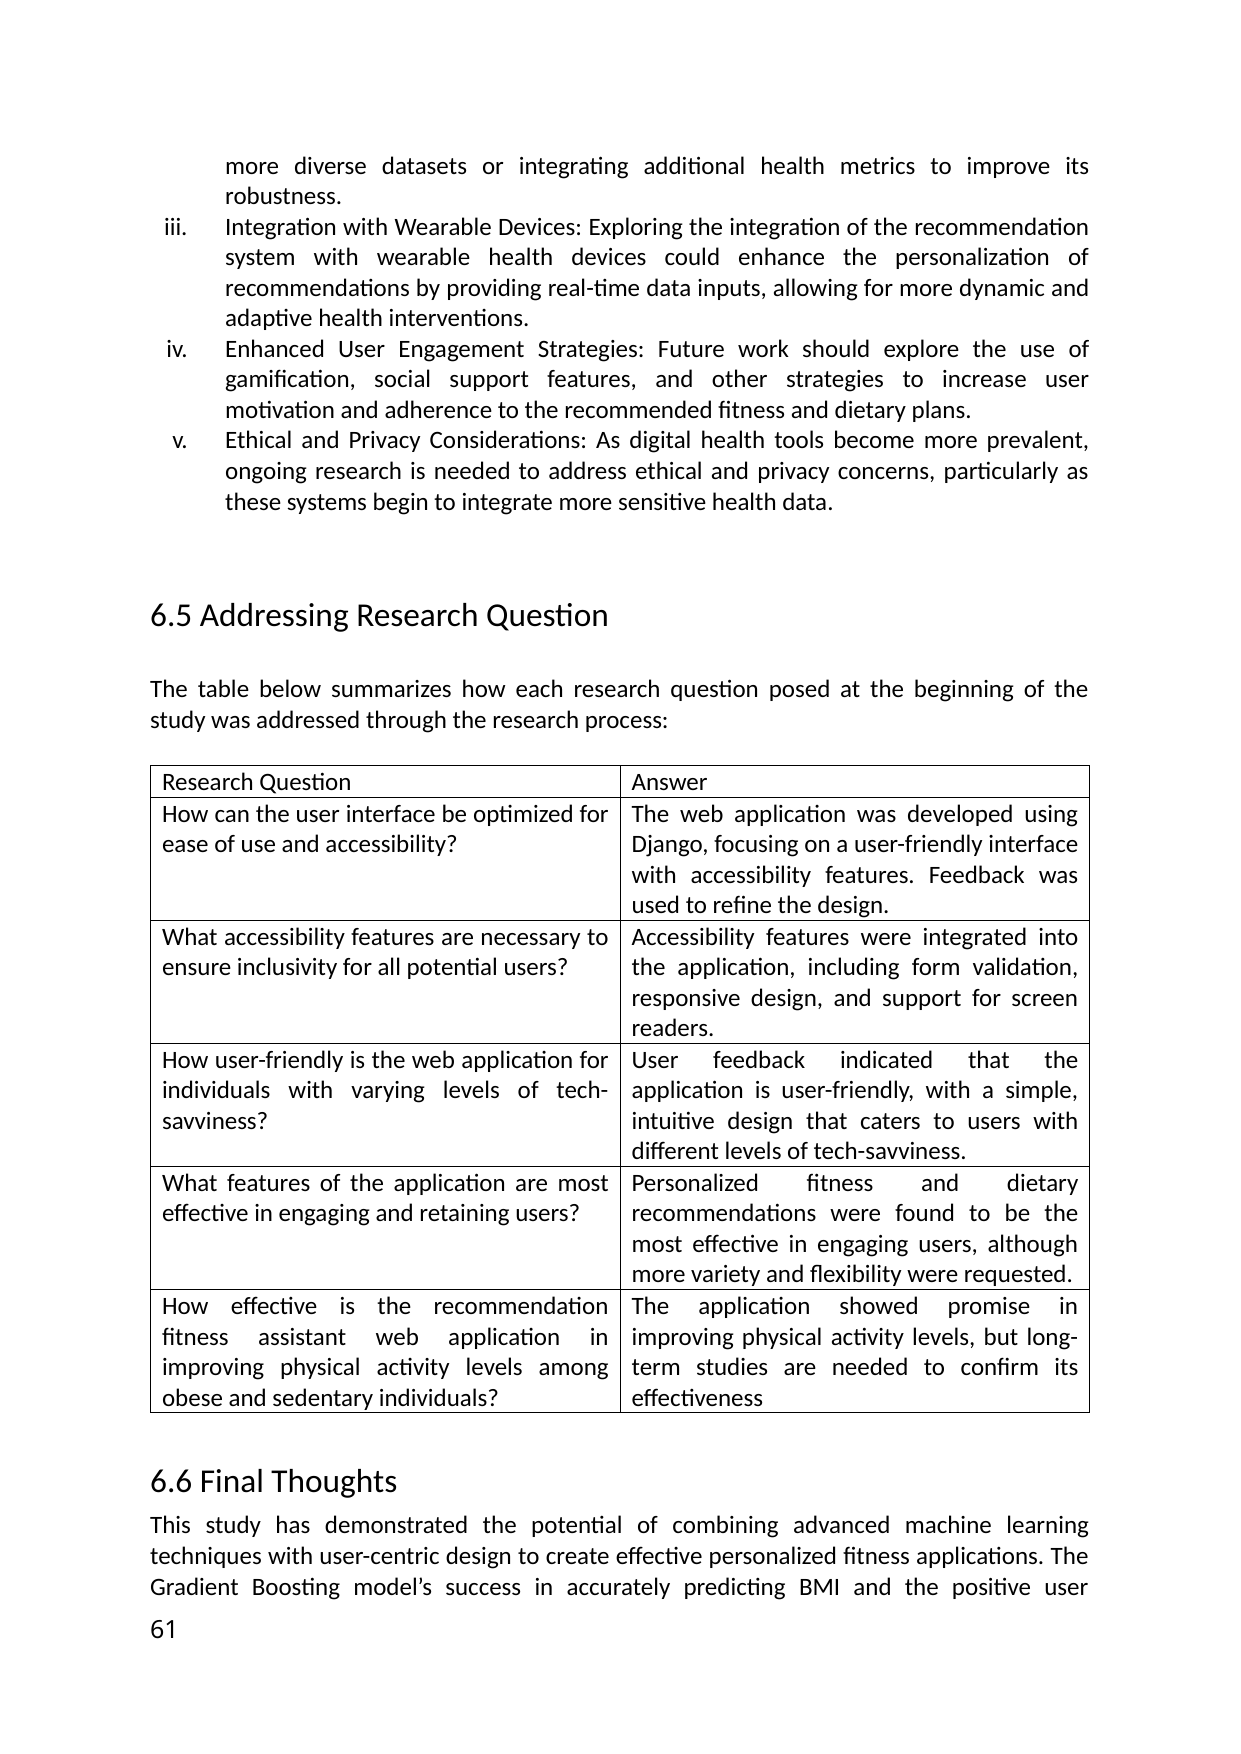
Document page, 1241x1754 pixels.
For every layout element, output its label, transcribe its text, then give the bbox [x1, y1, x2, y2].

subtitle 6.5 Addressing Research Question [150, 594, 1090, 635]
table_cell What accessibility features are necessary to ensure inclusivity for all potential users? [151, 921, 620, 1043]
table_cell How can the user interface be optimized for ease of use and accessibility? [151, 798, 620, 920]
table_cell User feedback indicated that the application is user-friendly, with a simple, intuitive design that caters to users with different levels of tech-savviness. [621, 1044, 1089, 1166]
table_cell How user-friendly is the web application for individuals with varying levels of tech-savviness? [151, 1044, 620, 1166]
table_cell What features of the application are most effective in engaging and retaining users? [151, 1167, 620, 1289]
text The table below summarizes how each research question posed at the beginning of the study was addressed through the research process: [150, 673, 1090, 734]
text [150, 1509, 1090, 1601]
table_cell Personalized fitness and dietary recommendations were found to be the most effective in engaging users, although more variety and flexibility were requested. [621, 1167, 1089, 1289]
table_cell The application showed promise in improving physical activity levels, but long-term studies are needed to confirm its effectiveness [621, 1290, 1089, 1412]
table_header Answer [621, 766, 1089, 797]
table_cell Accessibility features were integrated into the application, including form validation, responsive design, and support for screen readers. [621, 921, 1089, 1043]
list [187, 150, 1090, 211]
table_cell The web application was developed using Django, focusing on a user-friendly interface with accessibility features. Feedback was used to refine the design. [621, 798, 1089, 920]
list Ethical and Privacy Considerations: As digital health tools become more prevalent, ongoing research is needed to address ethical and privacy concerns, particularly as these systems begin to integrate more sensitive health data. [187, 425, 1090, 516]
list Integration with Wearable Devices: Exploring the integration of the recommendation system with wearable health devices could enhance the personalization of recommendations by providing real-time data inputs, allowing for more dynamic and adaptive health interventions. [187, 211, 1090, 333]
subtitle 6.6 Final Thoughts [150, 1461, 1090, 1501]
list Enhanced User Engagement Strategies: Future work should explore the use of gamification, social support features, and other strategies to increase user motivation and adherence to the recommended fitness and dietary plans. [187, 333, 1090, 425]
table_header Research Question [151, 766, 620, 797]
table_cell How effective is the recommendation fitness assistant web application in improving physical activity levels among obese and sedentary individuals? [151, 1290, 620, 1412]
